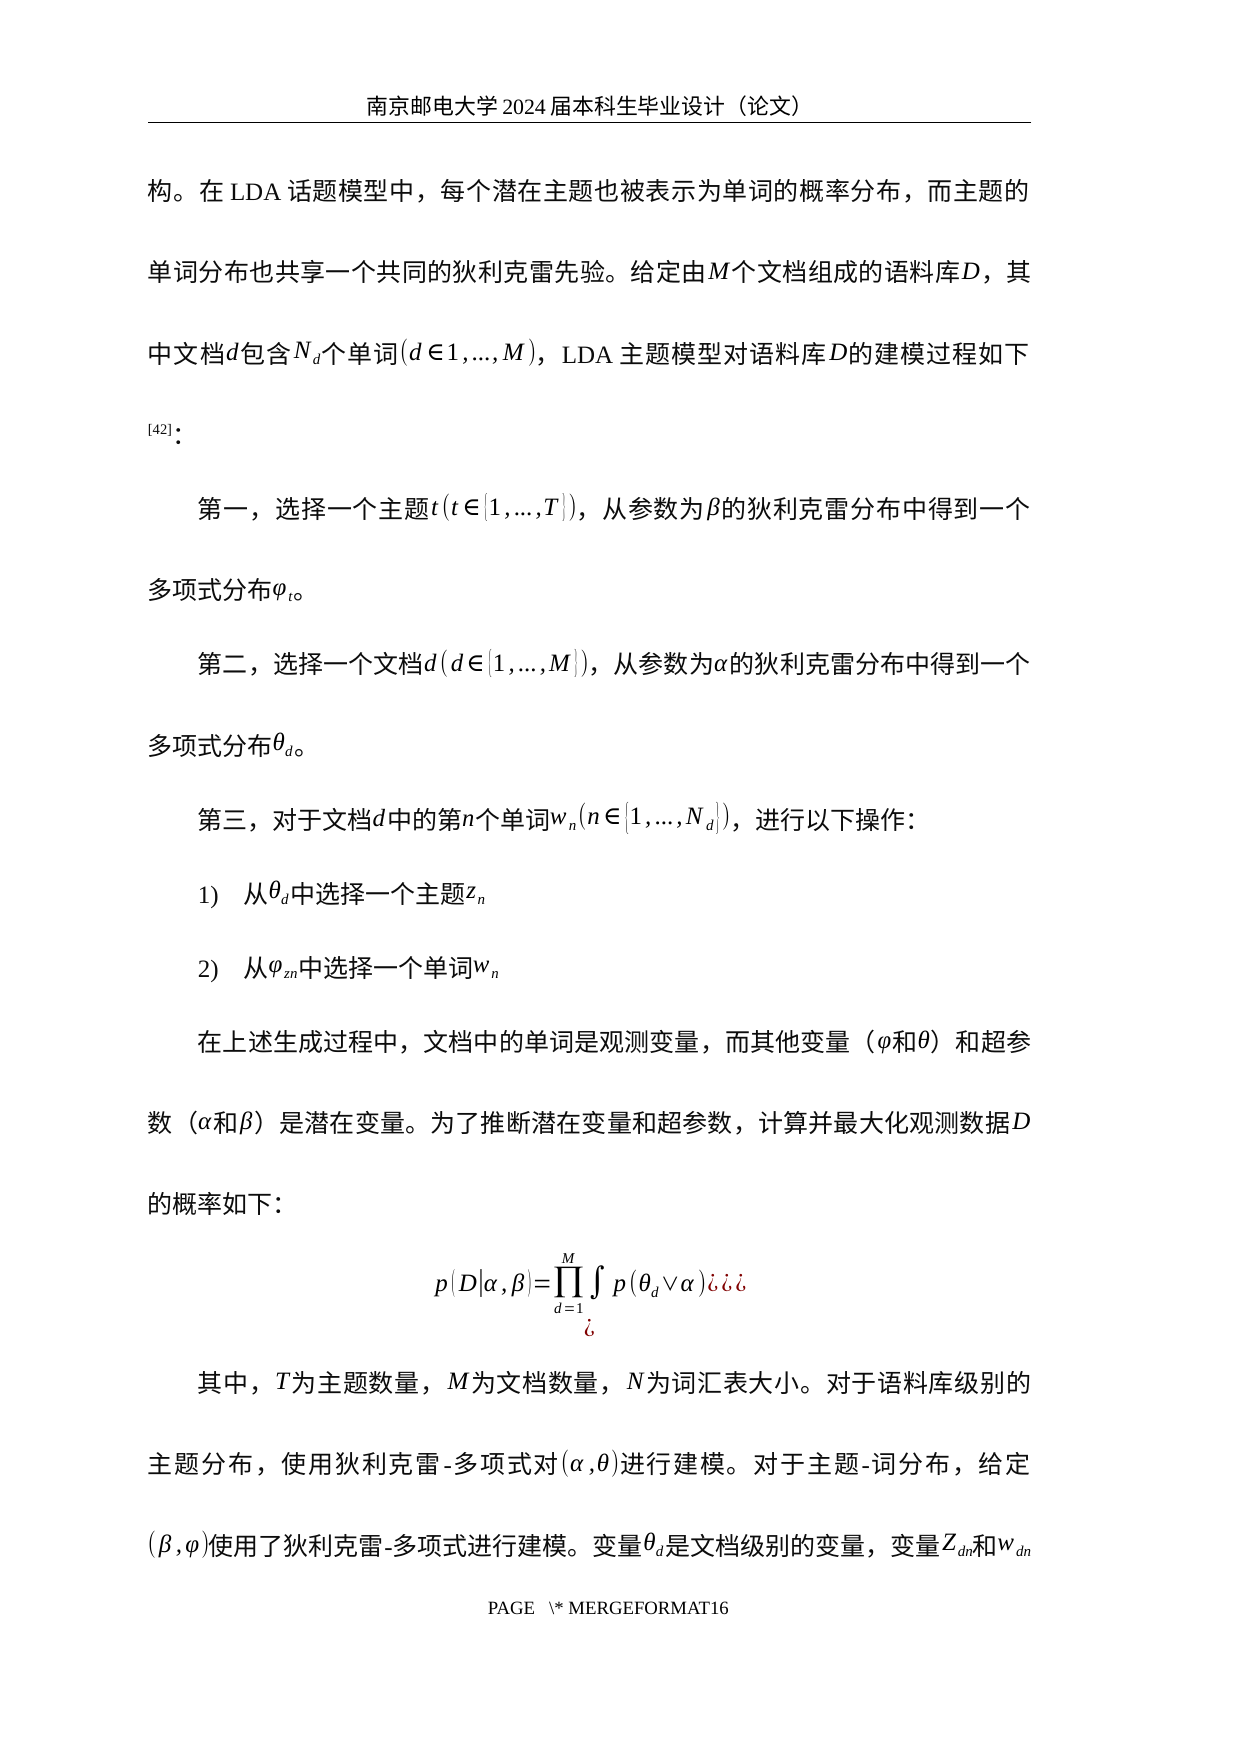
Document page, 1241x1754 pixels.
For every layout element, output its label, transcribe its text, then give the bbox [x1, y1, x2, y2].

text 在上述生成过程中，文档中的单词是观测变量，而其他变量（和）和超参数（和）是潜在变量。为了推断潜在变量和超参数，计算并最大化观测数据的概率如下： [148, 1008, 1031, 1235]
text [148, 157, 1031, 466]
text 第一，选择一个主题，从参数为的狄利克雷分布中得到一个多项式分布。 [148, 475, 1031, 621]
text 第三，对于文档中的第个单词，进行以下操作： [148, 786, 1031, 851]
list 从中选择一个主题 [198, 860, 1031, 925]
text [148, 1349, 1031, 1577]
list 从中选择一个单词 [198, 934, 1031, 999]
text 第二，选择一个文档，从参数为的狄利克雷分布中得到一个多项式分布。 [148, 630, 1031, 777]
